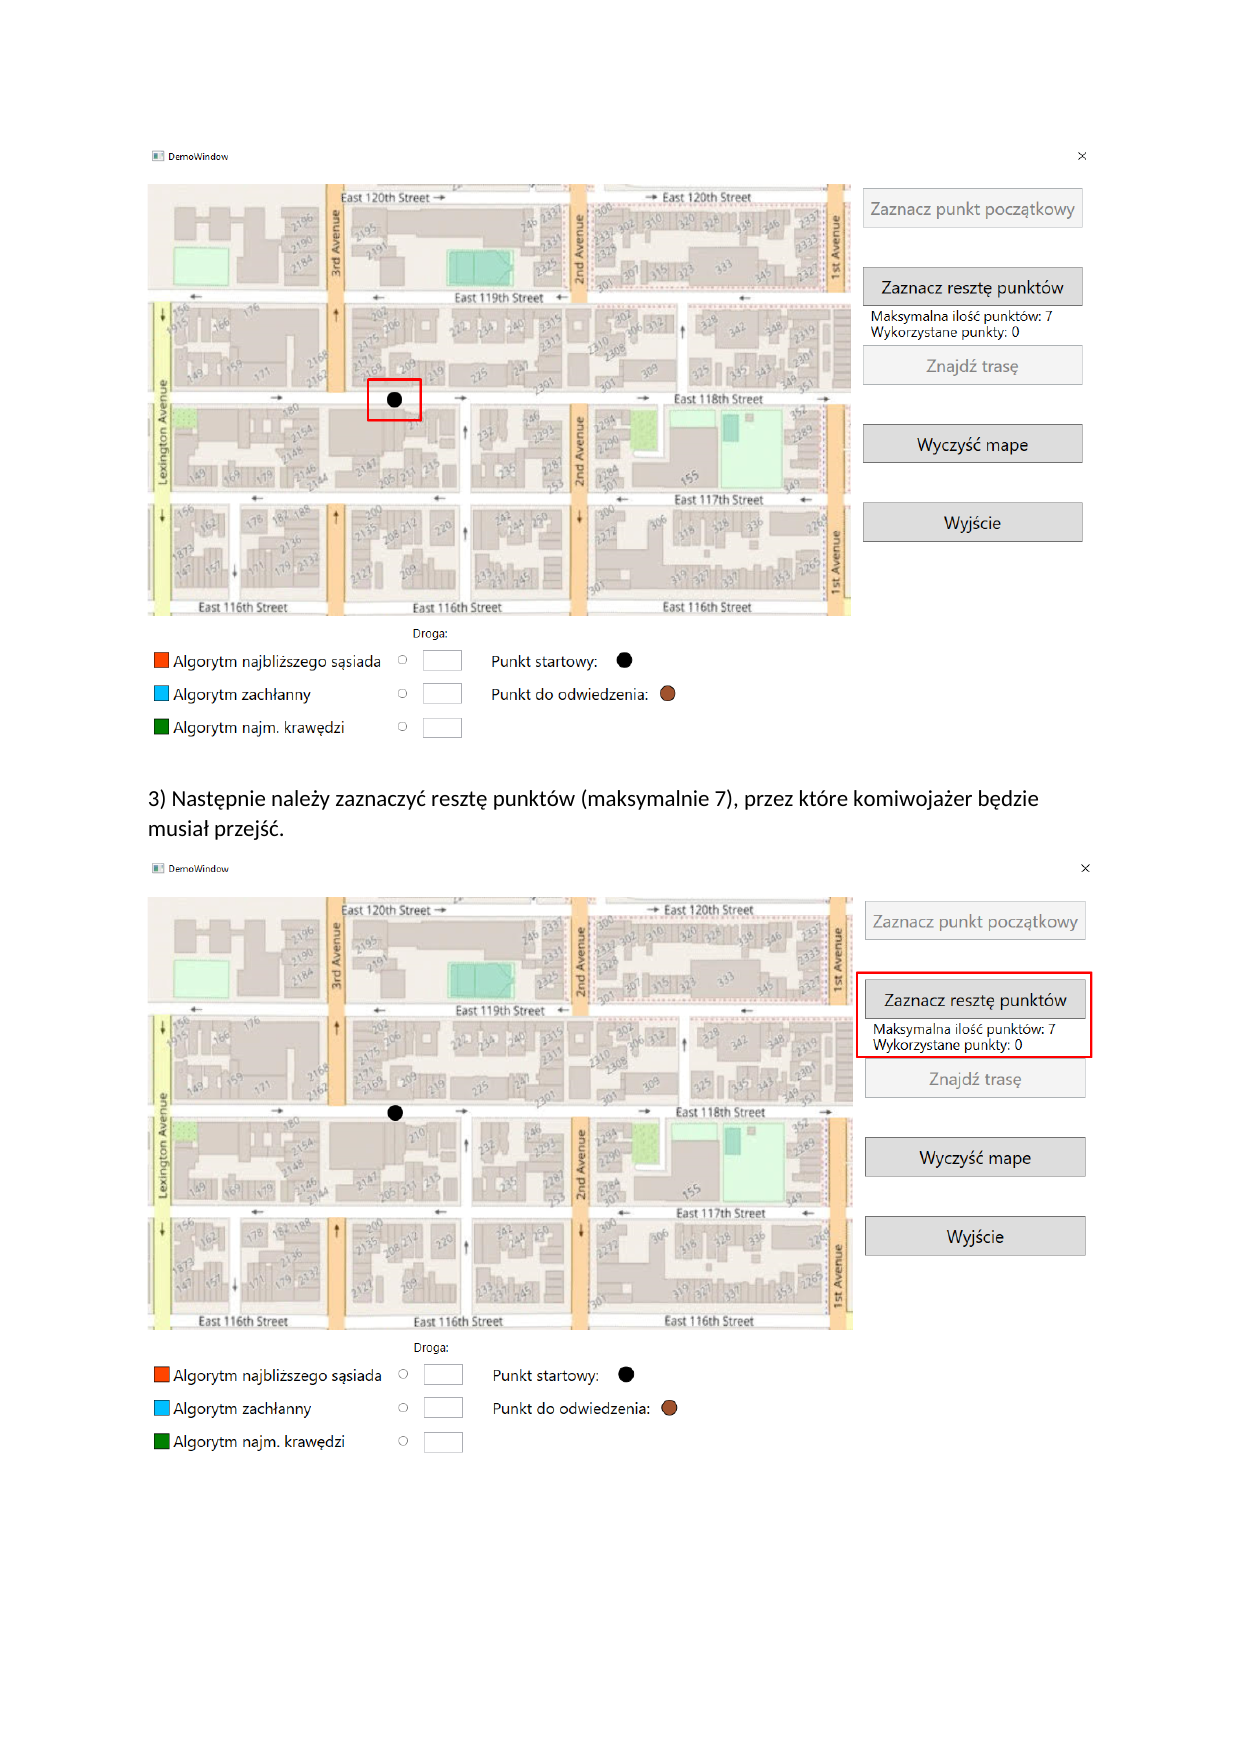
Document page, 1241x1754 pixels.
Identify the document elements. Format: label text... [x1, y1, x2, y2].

picture [147, 147, 1093, 766]
text 3) Następnie należy zaznaczyć resztę punktów (maksymalnie 7), przez które komiwojażer będzie musiał przejść. [148, 784, 1093, 842]
picture [147, 861, 1093, 1479]
